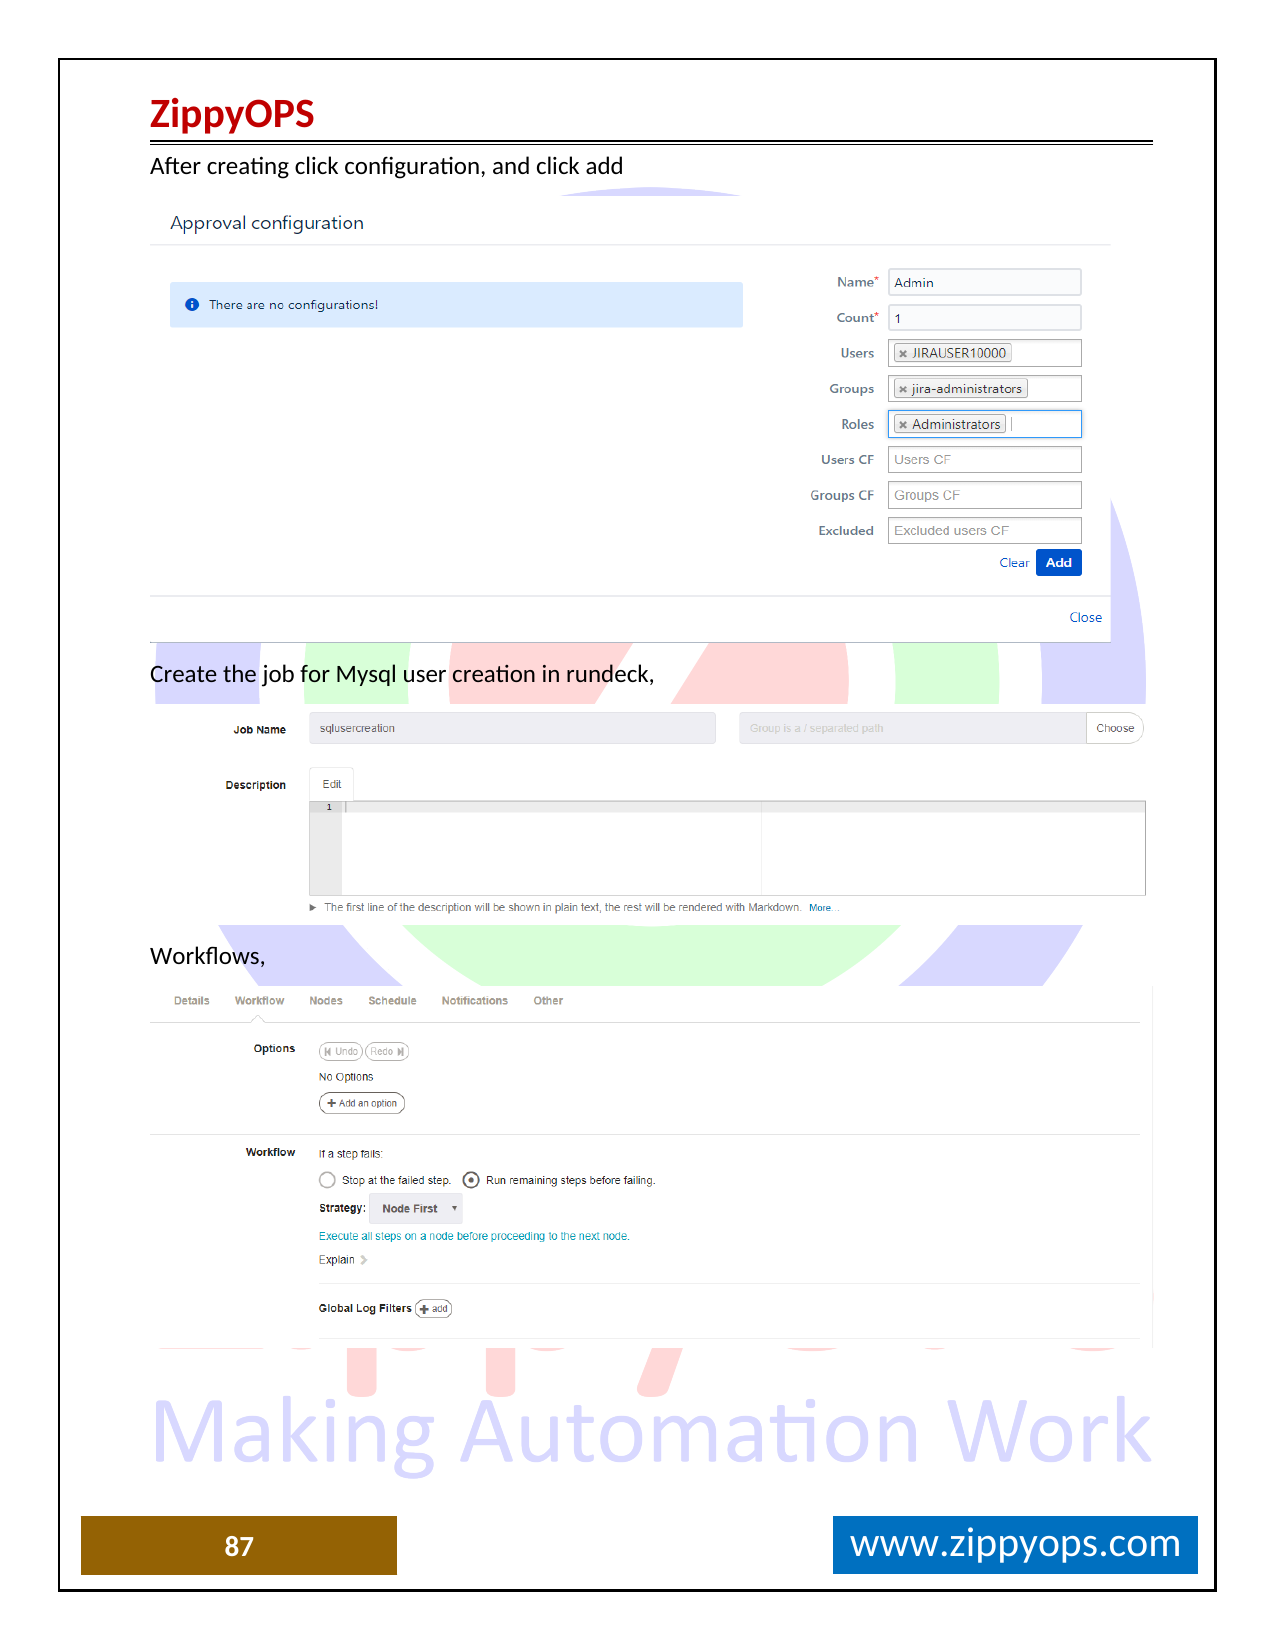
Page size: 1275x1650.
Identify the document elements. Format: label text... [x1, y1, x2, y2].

text Create the job for Mysql user creation in rundeck, [150, 658, 1153, 689]
text Workflows, [150, 940, 1153, 971]
text After creating click configuration, and click add [150, 150, 1153, 181]
picture [150, 986, 1154, 1348]
picture [150, 196, 1111, 643]
picture [150, 704, 1154, 925]
